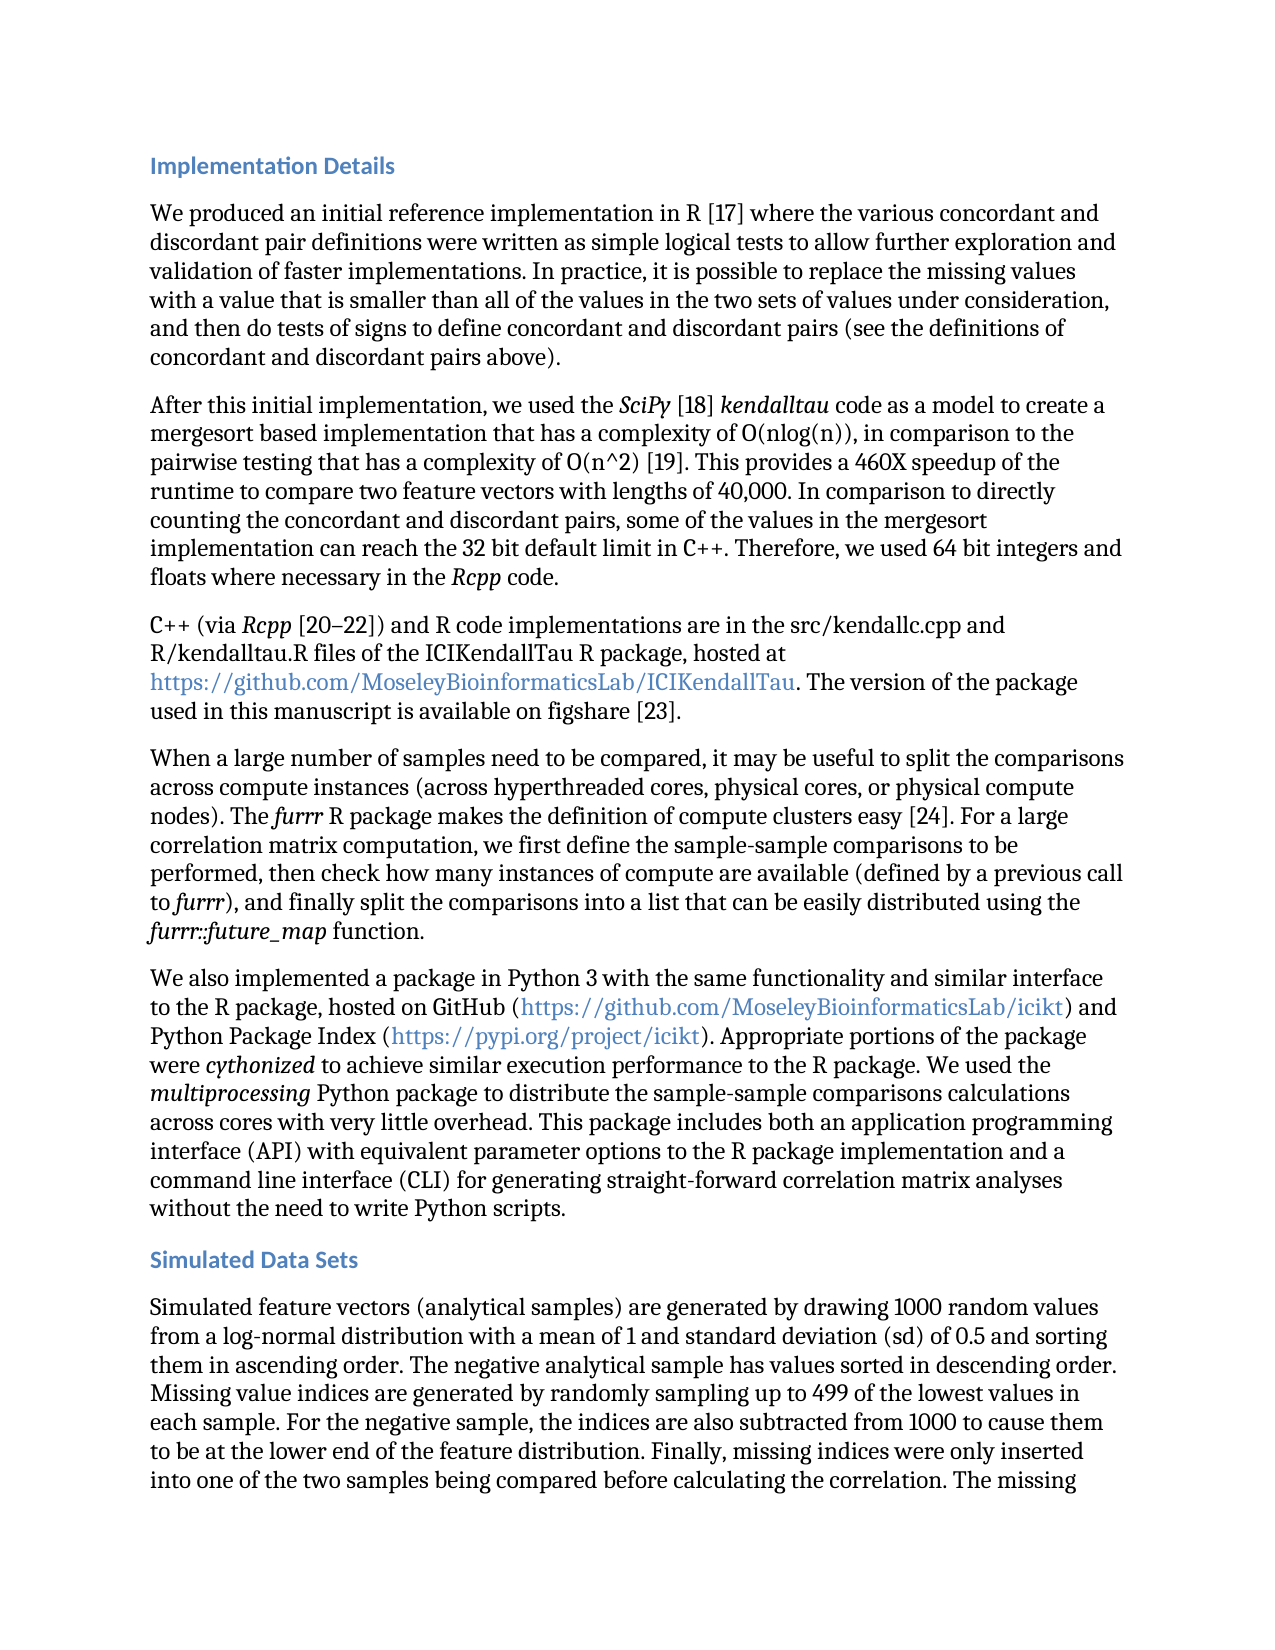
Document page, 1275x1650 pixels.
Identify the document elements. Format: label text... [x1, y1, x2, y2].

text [150, 1293, 1125, 1494]
text We produced an initial reference implementation in R [17] where the various concordant and discordant pair definitions were written as simple logical tests to allow further exploration and validation of faster implementations. In practice, it is possible to replace the missing values with a value that is smaller than all of the values in the two sets of values under consideration, and then do tests of signs to define concordant and discordant pairs (see the definitions of concordant and discordant pairs above). [150, 199, 1125, 372]
subtitle Simulated Data Sets [150, 1244, 1125, 1274]
text C++ (via Rcpp [20–22]) and R code implementations are in the src/kendallc.cpp and R/kendalltau.R files of the ICIKendallTau R package, hosted at https://github.com/MoseleyBioinformaticsLab/ICIKendallTau. The version of the package used in this manuscript is available on figshare [23]. [150, 611, 1125, 726]
text After this initial implementation, we used the SciPy [18] kendalltau code as a model to create a mergesort based implementation that has a complexity of O(nlog(n)), in comparison to the pairwise testing that has a complexity of O(n^2) [19]. This provides a 460X speedup of the runtime to compare two feature vectors with lengths of 40,000. In comparison to directly counting the concordant and discordant pairs, some of the values in the mergesort implementation can reach the 32 bit default limit in C++. Therefore, we used 64 bit integers and floats where necessary in the Rcpp code. [150, 391, 1125, 592]
text We also implemented a package in Python 3 with the same functionality and similar interface to the R package, hosted on GitHub (https://github.com/MoseleyBioinformaticsLab/icikt) and Python Package Index (https://pypi.org/project/icikt). Appropriate portions of the package were cythonized to achieve similar execution performance to the R package. We used the multiprocessing Python package to distribute the sample-sample comparisons calculations across cores with very little overhead. This package includes both an application programming interface (API) with equivalent parameter options to the R package implementation and a command line interface (CLI) for generating straight-forward correlation matrix analyses without the need to write Python scripts. [150, 964, 1125, 1223]
subtitle Implementation Details [150, 150, 1125, 181]
text When a large number of samples need to be compared, it may be useful to split the comparisons across compute instances (across hyperthreaded cores, physical cores, or physical compute nodes). The furrr R package makes the definition of compute clusters easy [24]. For a large correlation matrix computation, we first define the sample-sample comparisons to be performed, then check how many instances of compute are available (defined by a previous call to furrr), and finally split the comparisons into a list that can be easily distributed using the furrr::future_map function. [150, 744, 1125, 946]
